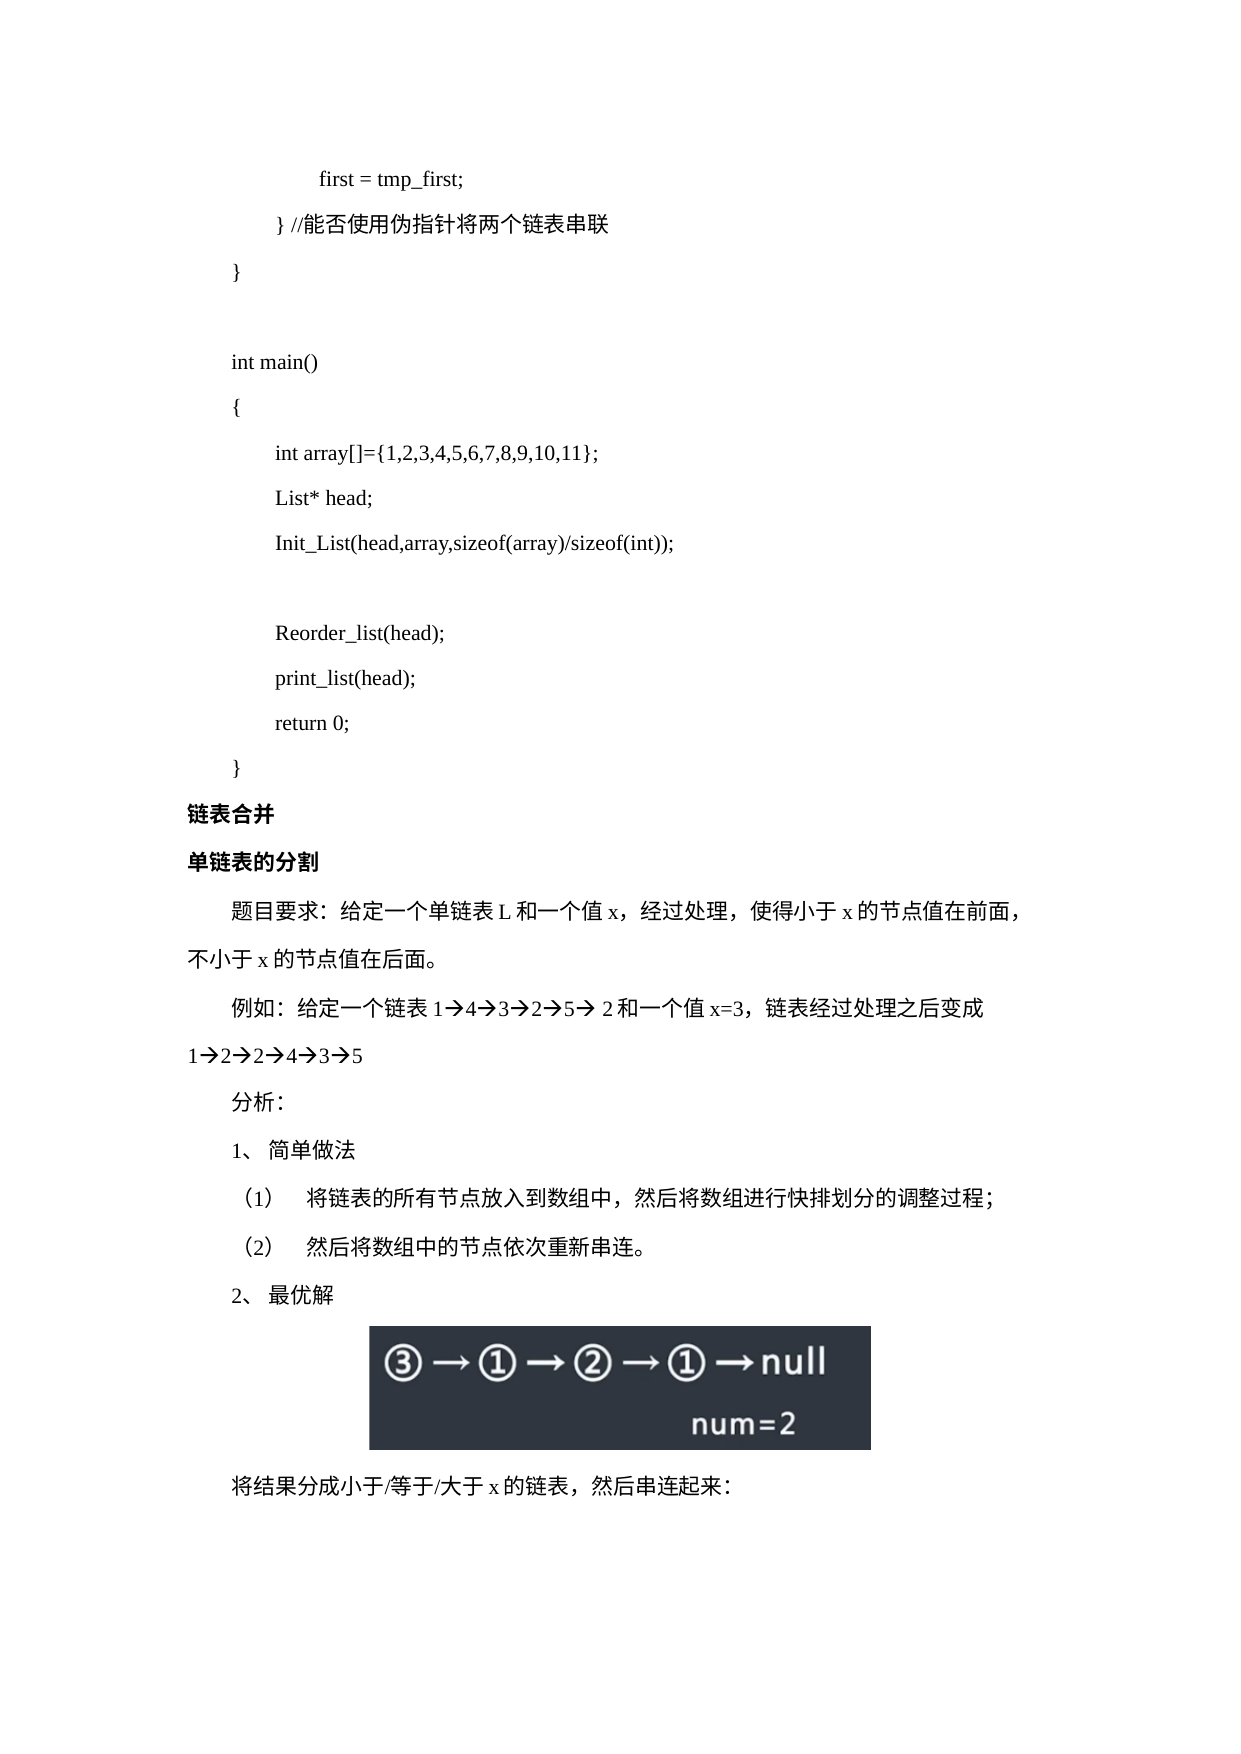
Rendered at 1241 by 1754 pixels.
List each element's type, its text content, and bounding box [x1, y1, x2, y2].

list 然后将数组中的节点依次重新串连。 [231, 1229, 1053, 1262]
text } [231, 255, 1053, 288]
text { [231, 391, 1053, 423]
text Init_List(head,array,sizeof(array)/sizeof(int)); [231, 526, 1053, 558]
subtitle 单链表的分割 [187, 845, 1053, 877]
text } [231, 752, 1053, 784]
list 最优解 [231, 1278, 1053, 1310]
text int main() [231, 346, 1053, 378]
text 题目要求：给定一个单链表L和一个值x，经过处理，使得小于x的节点值在前面，不小于x的节点值在后面。 [187, 893, 1053, 974]
text 例如：给定一个链表14325 2和一个值x=3，链表经过处理之后变成122435 [187, 990, 1053, 1072]
text Reorder_list(head); [231, 616, 1053, 649]
subtitle 链表合并 [187, 797, 1053, 829]
text int array[]={1,2,3,4,5,6,7,8,9,10,11}; [231, 436, 1053, 468]
text List* head; [231, 481, 1053, 513]
picture [369, 1326, 871, 1450]
text return 0; [231, 706, 1053, 739]
text print_list(head); [231, 661, 1053, 694]
text } //能否使用伪指针将两个链表串联 [231, 207, 1053, 239]
text first = tmp_first; [231, 162, 1053, 194]
text 分析： [187, 1084, 1053, 1117]
text 将结果分成小于/等于/大于x的链表，然后串连起来： [231, 1468, 1053, 1501]
list 将链表的所有节点放入到数组中，然后将数组进行快排划分的调整过程； [231, 1181, 1053, 1213]
list 简单做法 [231, 1133, 1053, 1165]
